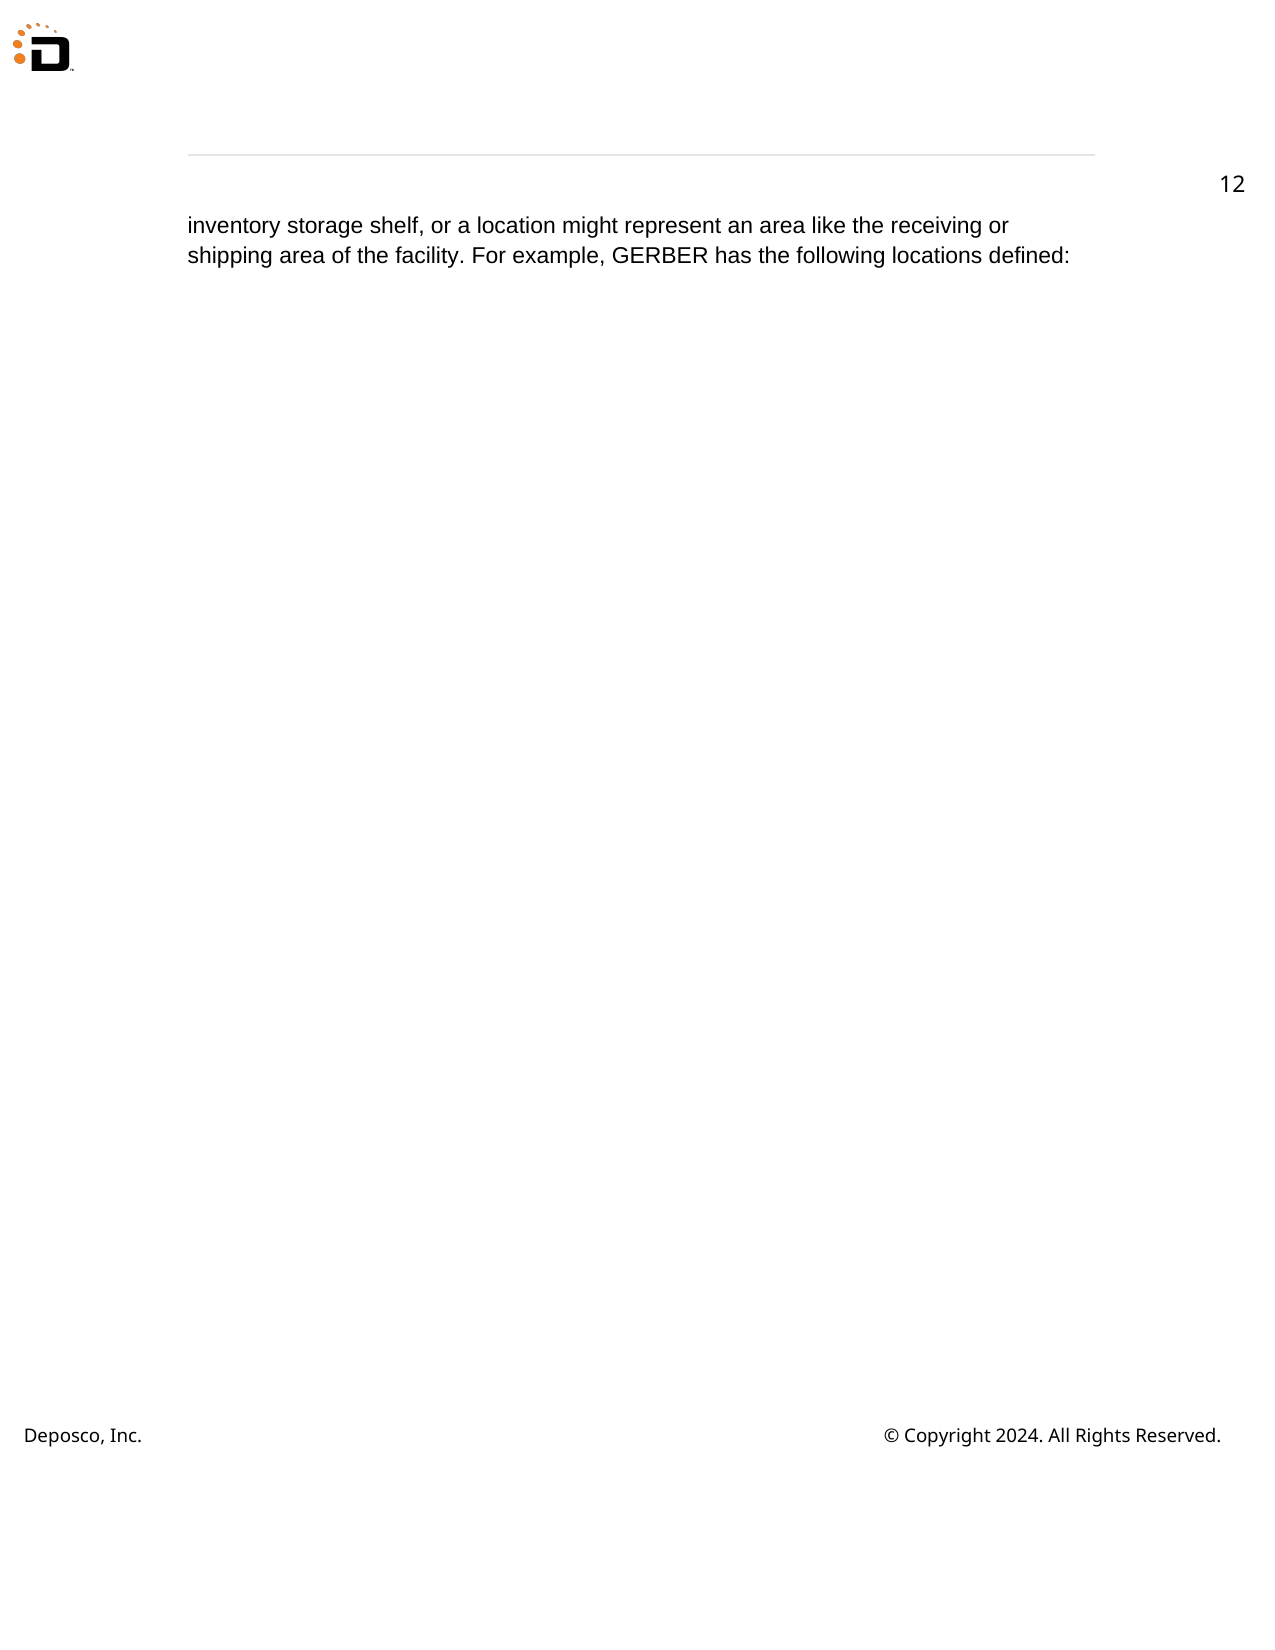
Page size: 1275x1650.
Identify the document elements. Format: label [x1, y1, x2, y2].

picture [13, 23, 74, 71]
text [187, 212, 1095, 269]
